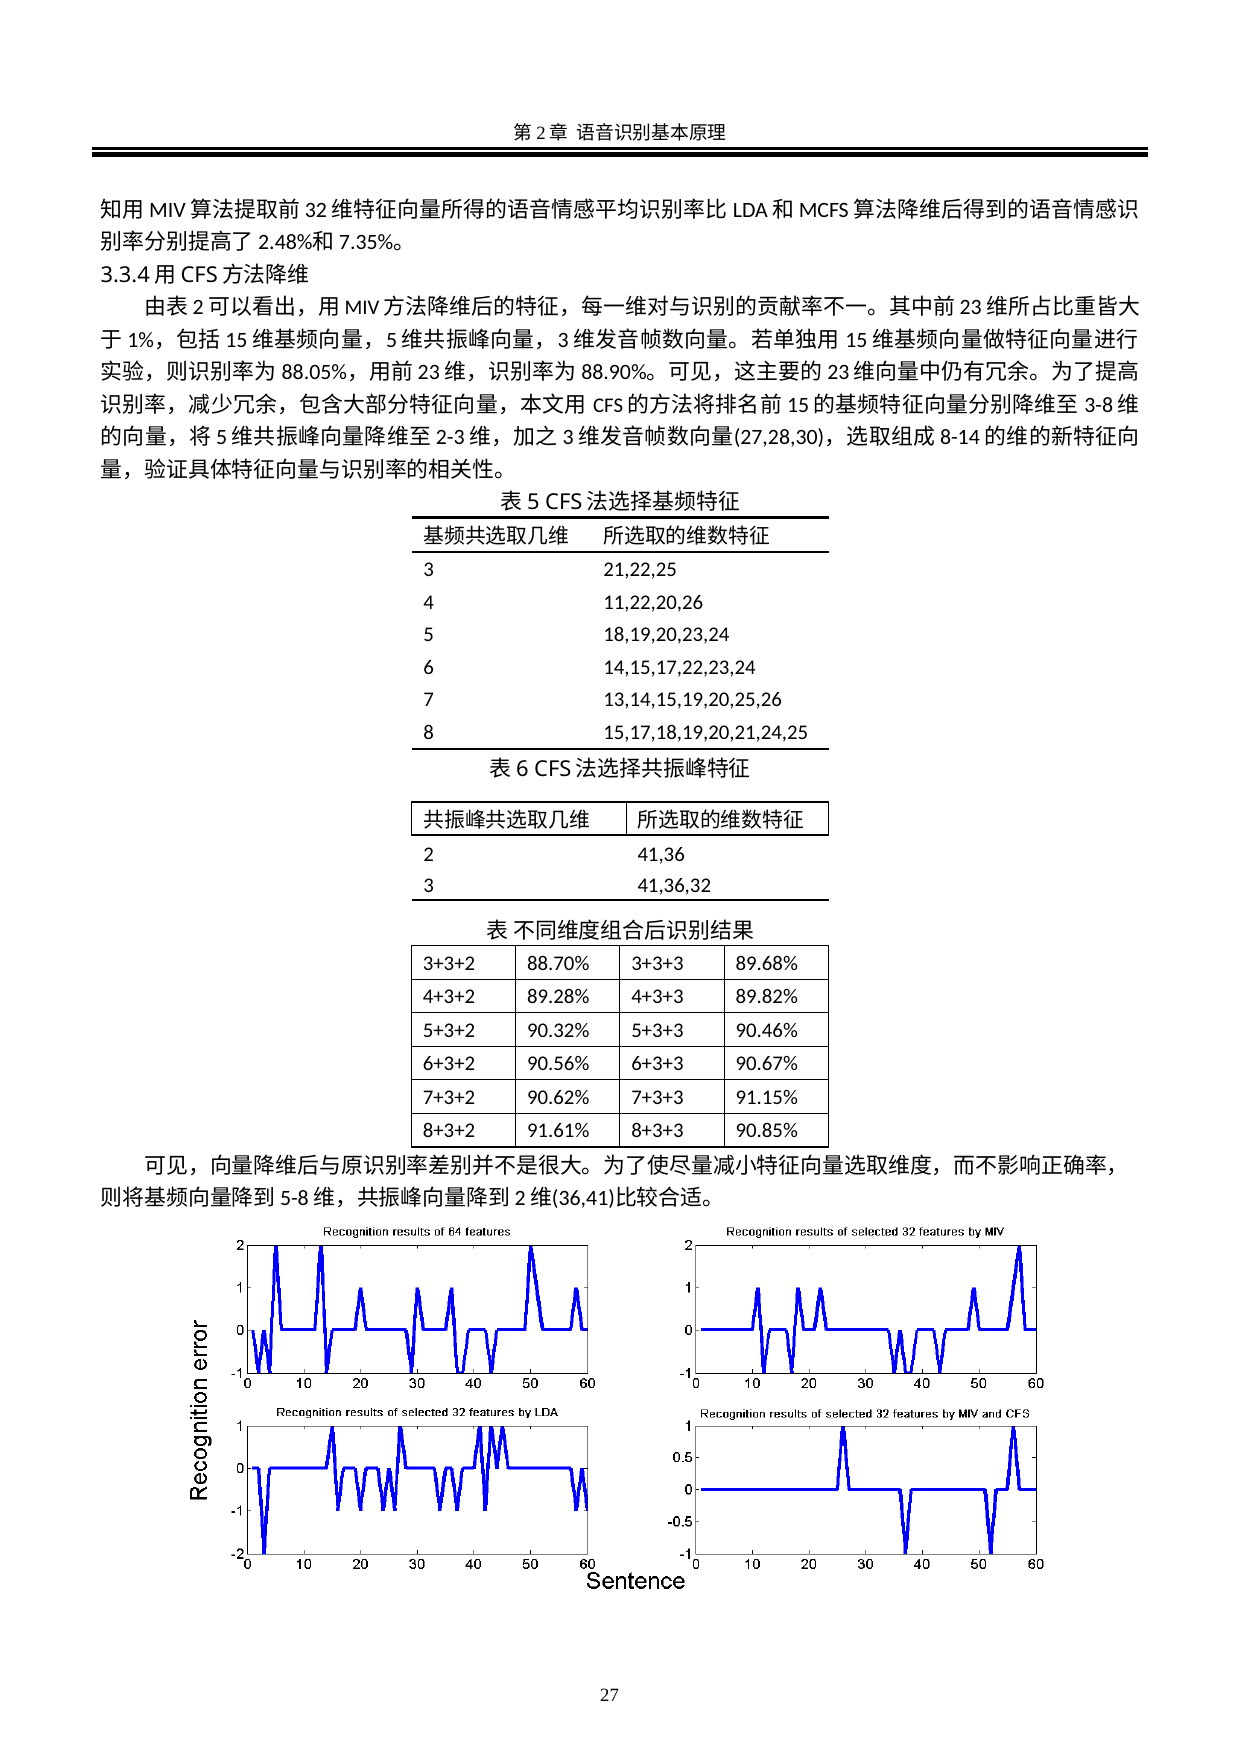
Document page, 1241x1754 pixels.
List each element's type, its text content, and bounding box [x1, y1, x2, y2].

table_header 基频共选取几维 [412, 519, 592, 551]
table_cell 11,22,20,26 [592, 586, 828, 618]
text 表5 CFS法选择基频特征 [100, 484, 1140, 516]
table_cell 7 [412, 683, 592, 716]
text 由表2可以看出，用MIV方法降维后的特征，每一维对与识别的贡献率不一。其中前23维所占比重皆大于1%，包括15维基频向量，5维共振峰向量，3维发音帧数向量。若单独用15维基频向量做特征向量进行实验，则识别率为 88.05%，用前23维，识别率为 88.90%。可见，这主要的23维向量中仍有冗余。为了提高识别率，减少冗余，包含大部分特征向量，本文用CFS的方法将排名前15的基频特征向量分别降维至3-8维的向量，将5维共振峰向量降维至2-3维，加之3维发音帧数向量(27,28,30)，选取组成8-14的维的新特征向量，验证具体特征向量与识别率的相关性。 [100, 289, 1140, 484]
table_cell 91.15% [725, 1080, 828, 1113]
table_cell 14,15,17,22,23,24 [592, 651, 828, 683]
table_cell 6 [412, 651, 592, 683]
table_cell 18,19,20,23,24 [592, 618, 828, 651]
table_header 所选取的维数特征 [592, 519, 828, 551]
table_cell 5+3+3 [620, 1013, 724, 1046]
table_cell 8 [412, 716, 592, 748]
table_cell 8+3+3 [620, 1114, 724, 1146]
table_cell 5+3+2 [412, 1013, 515, 1046]
table_cell 3 [412, 553, 592, 586]
table_cell 4 [412, 586, 592, 618]
table_cell 91.61% [516, 1114, 619, 1146]
table_cell 6+3+3 [620, 1047, 724, 1079]
table_cell 41,36,32 [626, 868, 828, 899]
table_cell 7+3+3 [620, 1080, 724, 1113]
table_cell 7+3+2 [412, 1080, 515, 1113]
table_cell 90.46% [725, 1013, 828, 1046]
table_cell 4+3+3 [620, 980, 724, 1012]
table_cell 15,17,18,19,20,21,24,25 [592, 716, 828, 748]
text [100, 191, 1140, 256]
table_cell 89.28% [516, 980, 619, 1012]
table_cell 90.85% [725, 1114, 828, 1146]
table_cell 41,36 [626, 836, 828, 867]
text 3.3.4用CFS方法降维 [100, 256, 1140, 289]
table_cell 90.67% [725, 1047, 828, 1079]
picture [176, 1220, 1064, 1595]
table_header 3+3+2 [412, 946, 515, 979]
table_header 3+3+3 [620, 946, 724, 979]
table_cell 13,14,15,19,20,25,26 [592, 683, 828, 716]
table_cell 90.32% [516, 1013, 619, 1046]
table_header 89.68% [725, 946, 828, 979]
table_cell 89.82% [725, 980, 828, 1012]
text 可见，向量降维后与原识别率差别并不是很大。为了使尽量减小特征向量选取维度，而不影响正确率，则将基频向量降到5-8维，共振峰向量降到2维(36,41)比较合适。 [100, 1147, 1140, 1212]
table_cell 8+3+2 [412, 1114, 515, 1146]
text 表 不同维度组合后识别结果 [100, 913, 1140, 945]
table_header 共振峰共选取几维 [412, 803, 626, 834]
table_cell 90.56% [516, 1047, 619, 1079]
table_cell 3 [412, 868, 626, 899]
table_cell 21,22,25 [592, 553, 828, 586]
table_header 所选取的维数特征 [627, 803, 828, 834]
table_cell 90.62% [516, 1080, 619, 1113]
table_cell 4+3+2 [412, 980, 515, 1012]
table_cell 2 [412, 836, 626, 867]
table_cell 5 [412, 618, 592, 651]
table_header 88.70% [516, 946, 619, 979]
table_cell 6+3+2 [412, 1047, 515, 1079]
text 表6 CFS法选择共振峰特征 [100, 750, 1140, 783]
